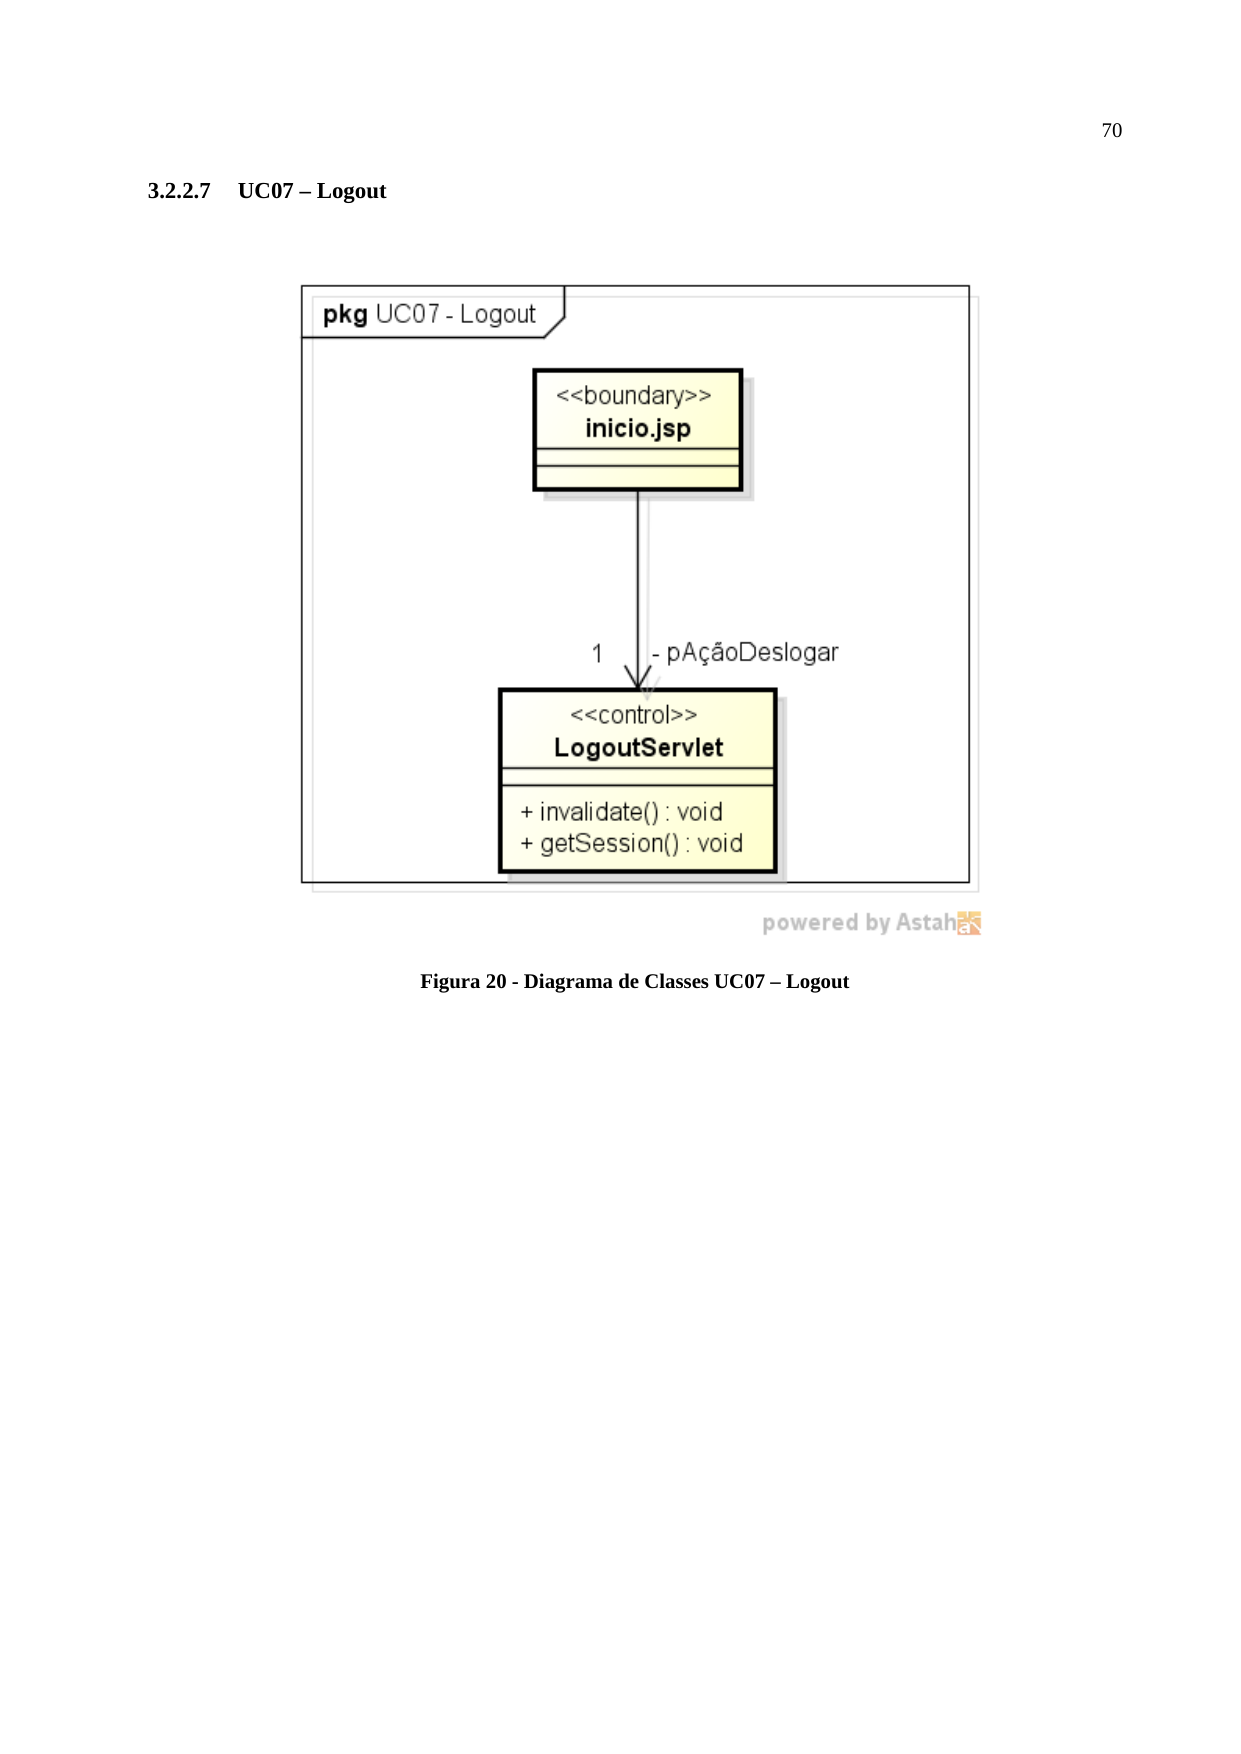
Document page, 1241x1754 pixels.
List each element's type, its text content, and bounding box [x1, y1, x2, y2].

picture [281, 266, 989, 943]
text Figura - Diagrama de Classes UC07 – Logout [148, 969, 1122, 993]
subtitle UC07 – Logout [148, 177, 1122, 203]
